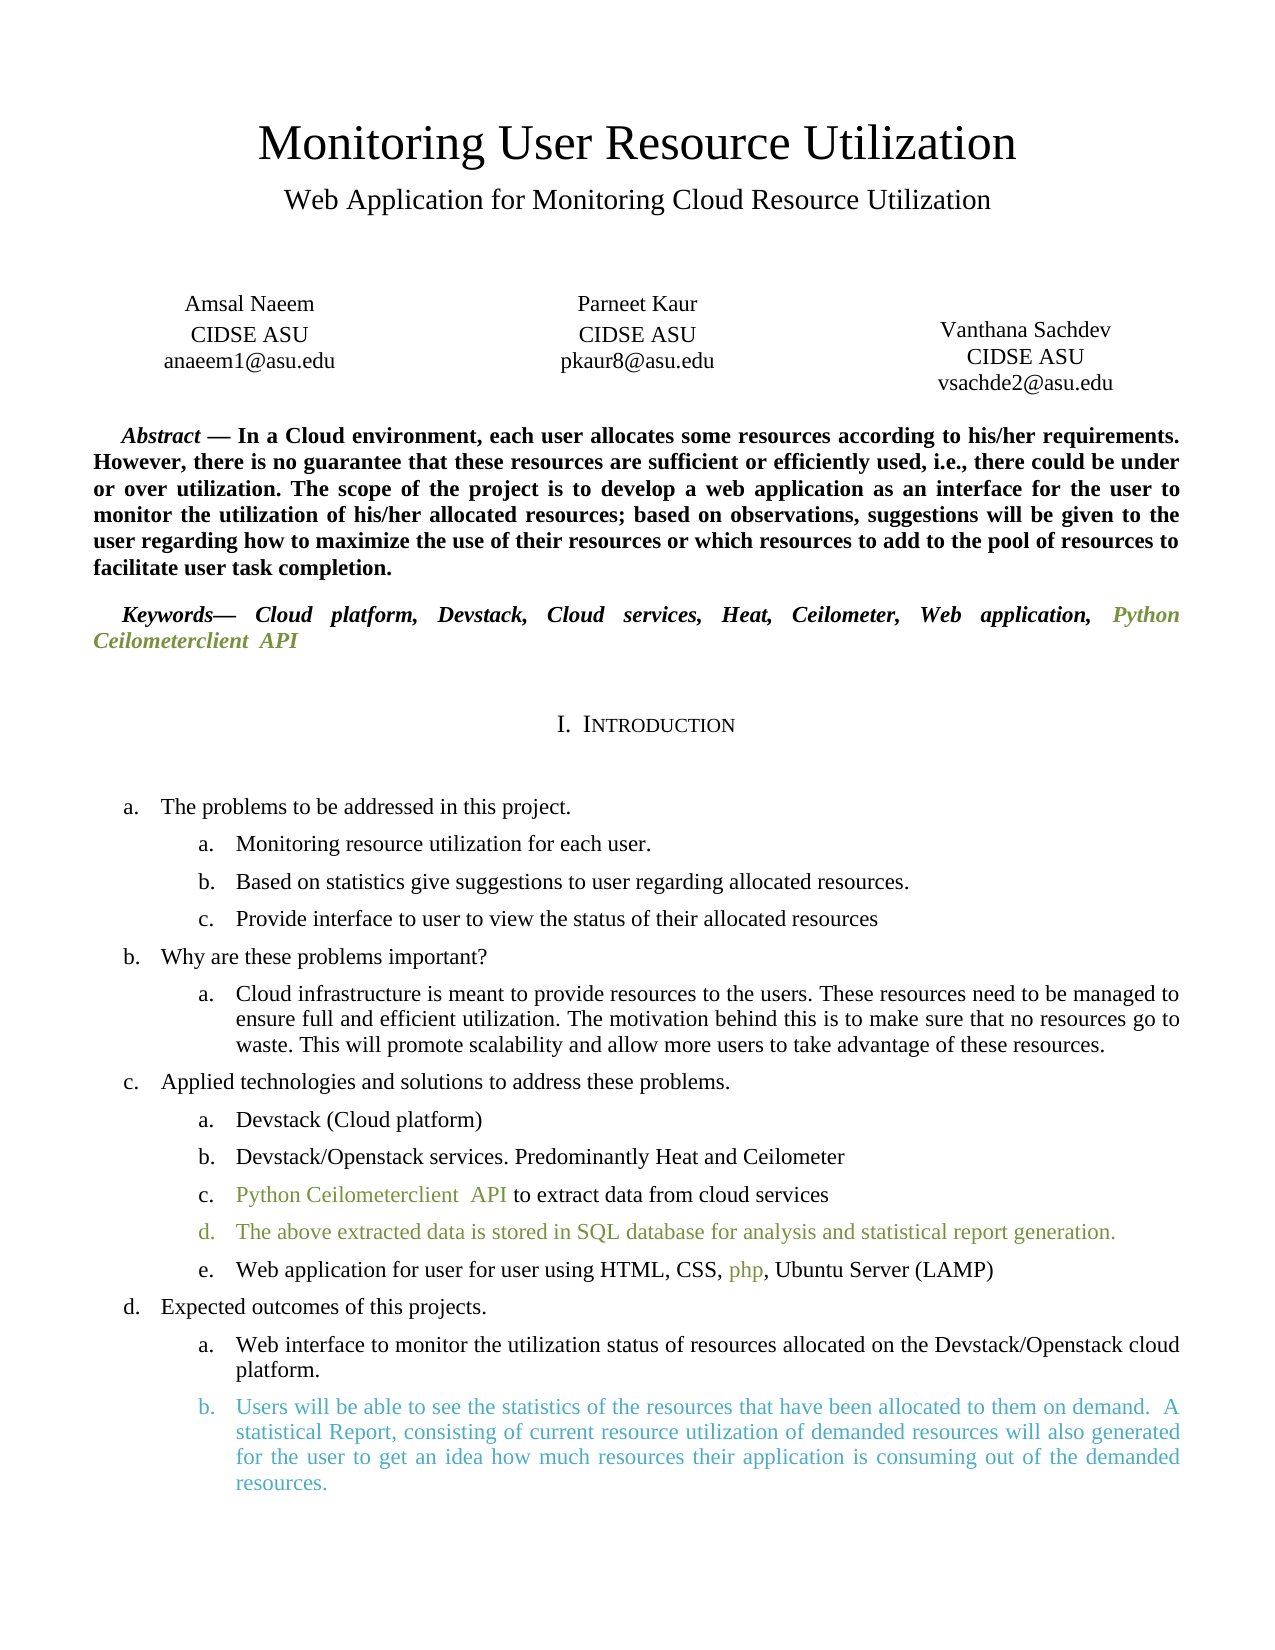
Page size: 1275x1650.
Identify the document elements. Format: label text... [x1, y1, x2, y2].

list Provide interface to user to view the status of their allocated resources [198, 907, 1182, 932]
text vsachde2@asu.edu [869, 369, 1182, 396]
text Keywords— Cloud platform, Devstack, Cloud services, Heat, Ceilometer, Web application, Python Ceilometerclient API [93, 601, 1182, 653]
list Monitoring resource utilization for each user. [198, 832, 1182, 857]
list Why are these problems important? [123, 944, 1182, 969]
text Vanthana Sachdev [869, 316, 1182, 343]
subtitle Web Application for Monitoring Cloud Resource Utilization [93, 182, 1182, 216]
subtitle Introduction [110, 709, 1182, 738]
list Python Ceilometerclient API to extract data from cloud services [198, 1182, 1182, 1207]
list Devstack (Cloud platform) [198, 1107, 1182, 1132]
subtitle Monitoring User Resource Utilization [93, 112, 1182, 170]
list Web interface to monitor the utilization status of resources allocated on the Devstack/Openstack cloud platform. [198, 1332, 1182, 1382]
text CIDSE ASU [93, 321, 406, 347]
list Based on statistics give suggestions to user regarding allocated resources. [198, 869, 1182, 894]
text pkaur8@asu.edu [481, 347, 794, 373]
list Expected outcomes of this projects. [123, 1294, 1182, 1319]
text anaeem1@asu.edu [93, 347, 406, 373]
text CIDSE ASU [869, 343, 1182, 369]
list The above extracted data is stored in SQL database for analysis and statistical report generation. [198, 1219, 1182, 1244]
list Users will be able to see the statistics of the resources that have been allocated to them on demand. A statistical Report, consisting of current resource utilization of demanded resources will also generated for the user to get an idea how much resources their application is consuming out of the demanded resources. [198, 1394, 1182, 1495]
text Amsal Naeem [93, 290, 406, 316]
list Web application for user for user using HTML, CSS, php, Ubuntu Server (LAMP) [198, 1257, 1182, 1282]
list Cloud infrastructure is meant to provide resources to the users. These resources need to be managed to ensure full and efficient utilization. The motivation behind this is to make sure that no resources go to waste. This will promote scalability and allow more users to take advantage of these resources. [198, 982, 1182, 1057]
text CIDSE ASU [481, 321, 794, 347]
list The problems to be addressed in this project. [123, 794, 1182, 819]
list Devstack/Openstack services. Predominantly Heat and Ceilometer [198, 1144, 1182, 1169]
text Parneet Kaur [481, 290, 794, 316]
text Abstract — In a Cloud environment, each user allocates some resources according to his/her requirements. However, there is no guarantee that these resources are sufficient or efficiently used, i.e., there could be under or over utilization. The scope of the project is to develop a web application as an interface for the user to monitor the utilization of his/her allocated resources; based on observations, suggestions will be given to the user regarding how to maximize the use of their resources or which resources to add to the pool of resources to facilitate user task completion. [93, 422, 1182, 580]
list Applied technologies and solutions to address these problems. [123, 1069, 1182, 1094]
